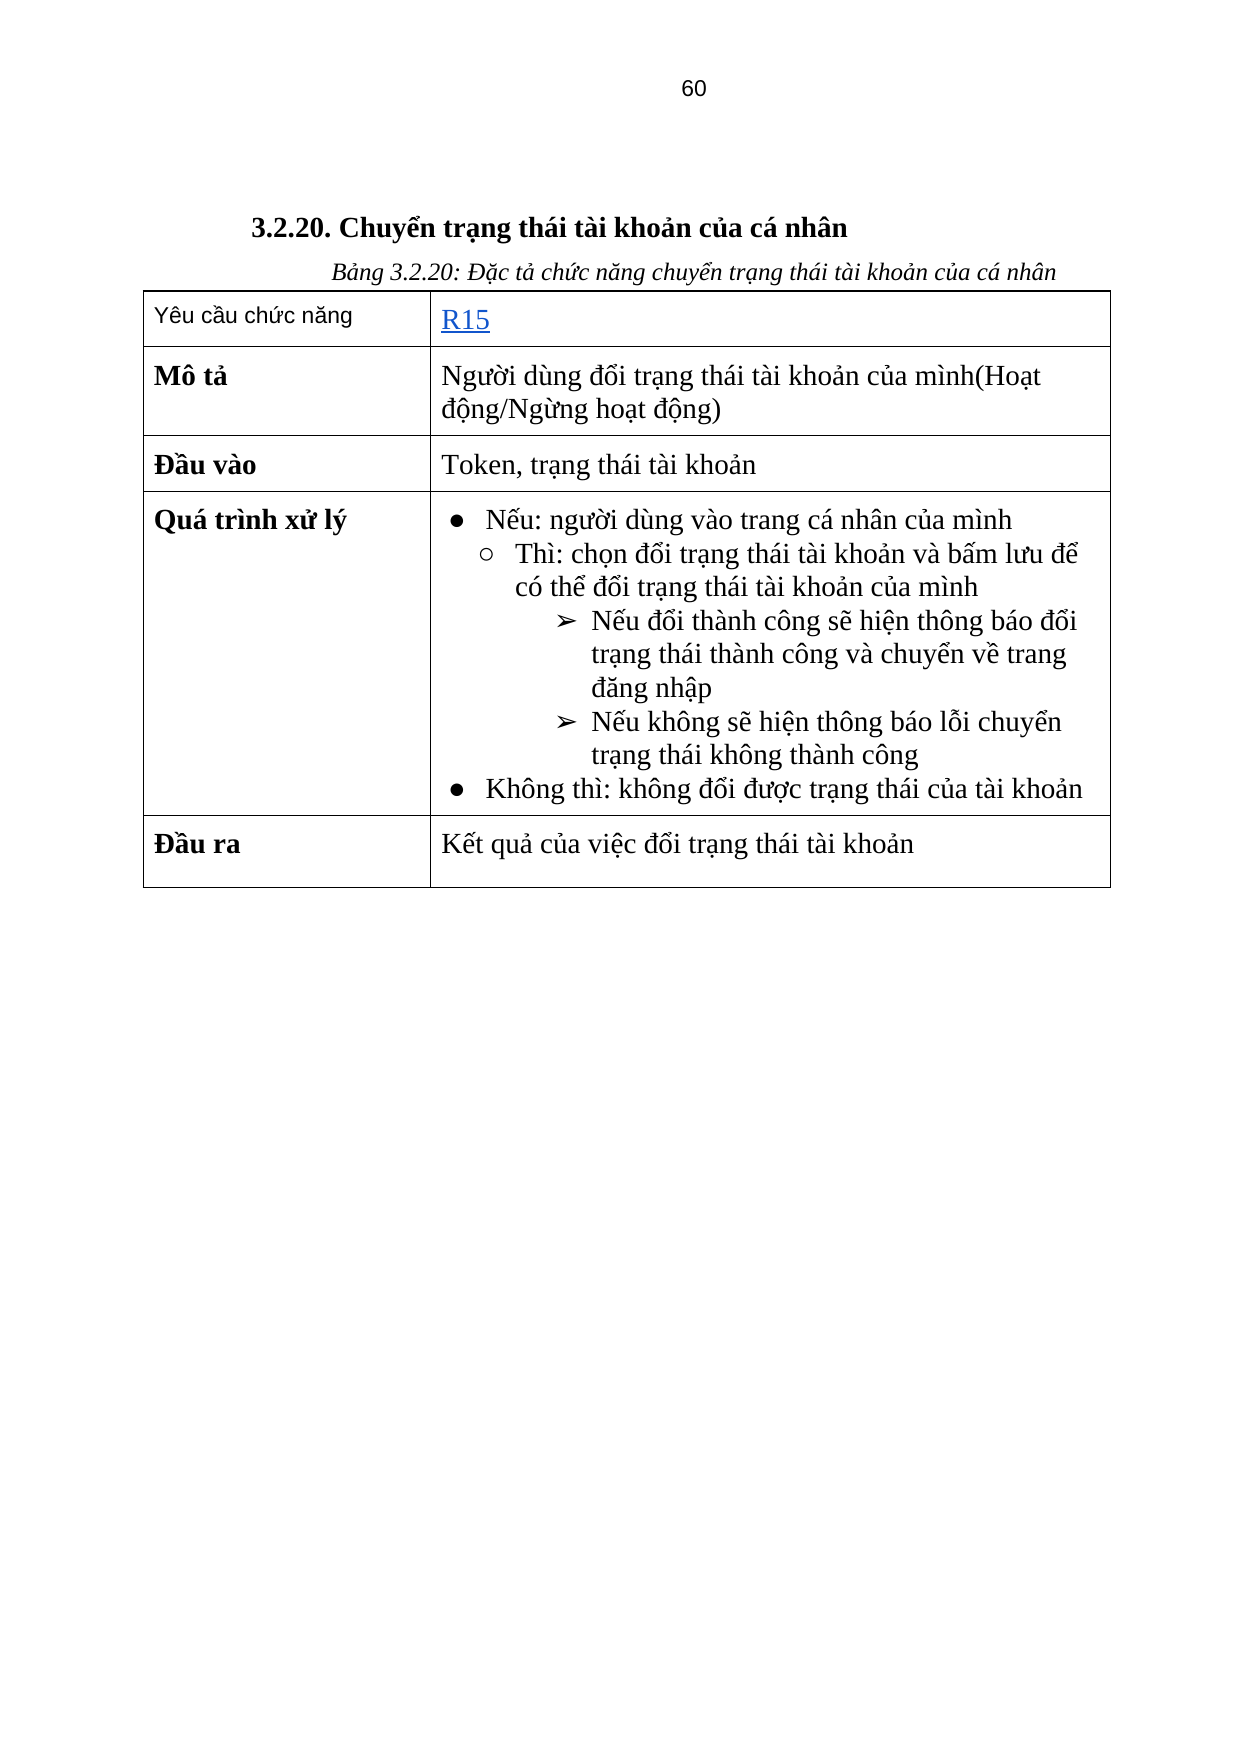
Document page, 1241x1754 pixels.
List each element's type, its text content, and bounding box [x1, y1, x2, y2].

text Bảng 3.2.20: Đặc tả chức năng chuyển trạng thái tài khoản của cá nhân [207, 257, 1181, 286]
subtitle 3.2.20. Chuyển trạng thái tài khoản của cá nhân [251, 211, 1181, 244]
